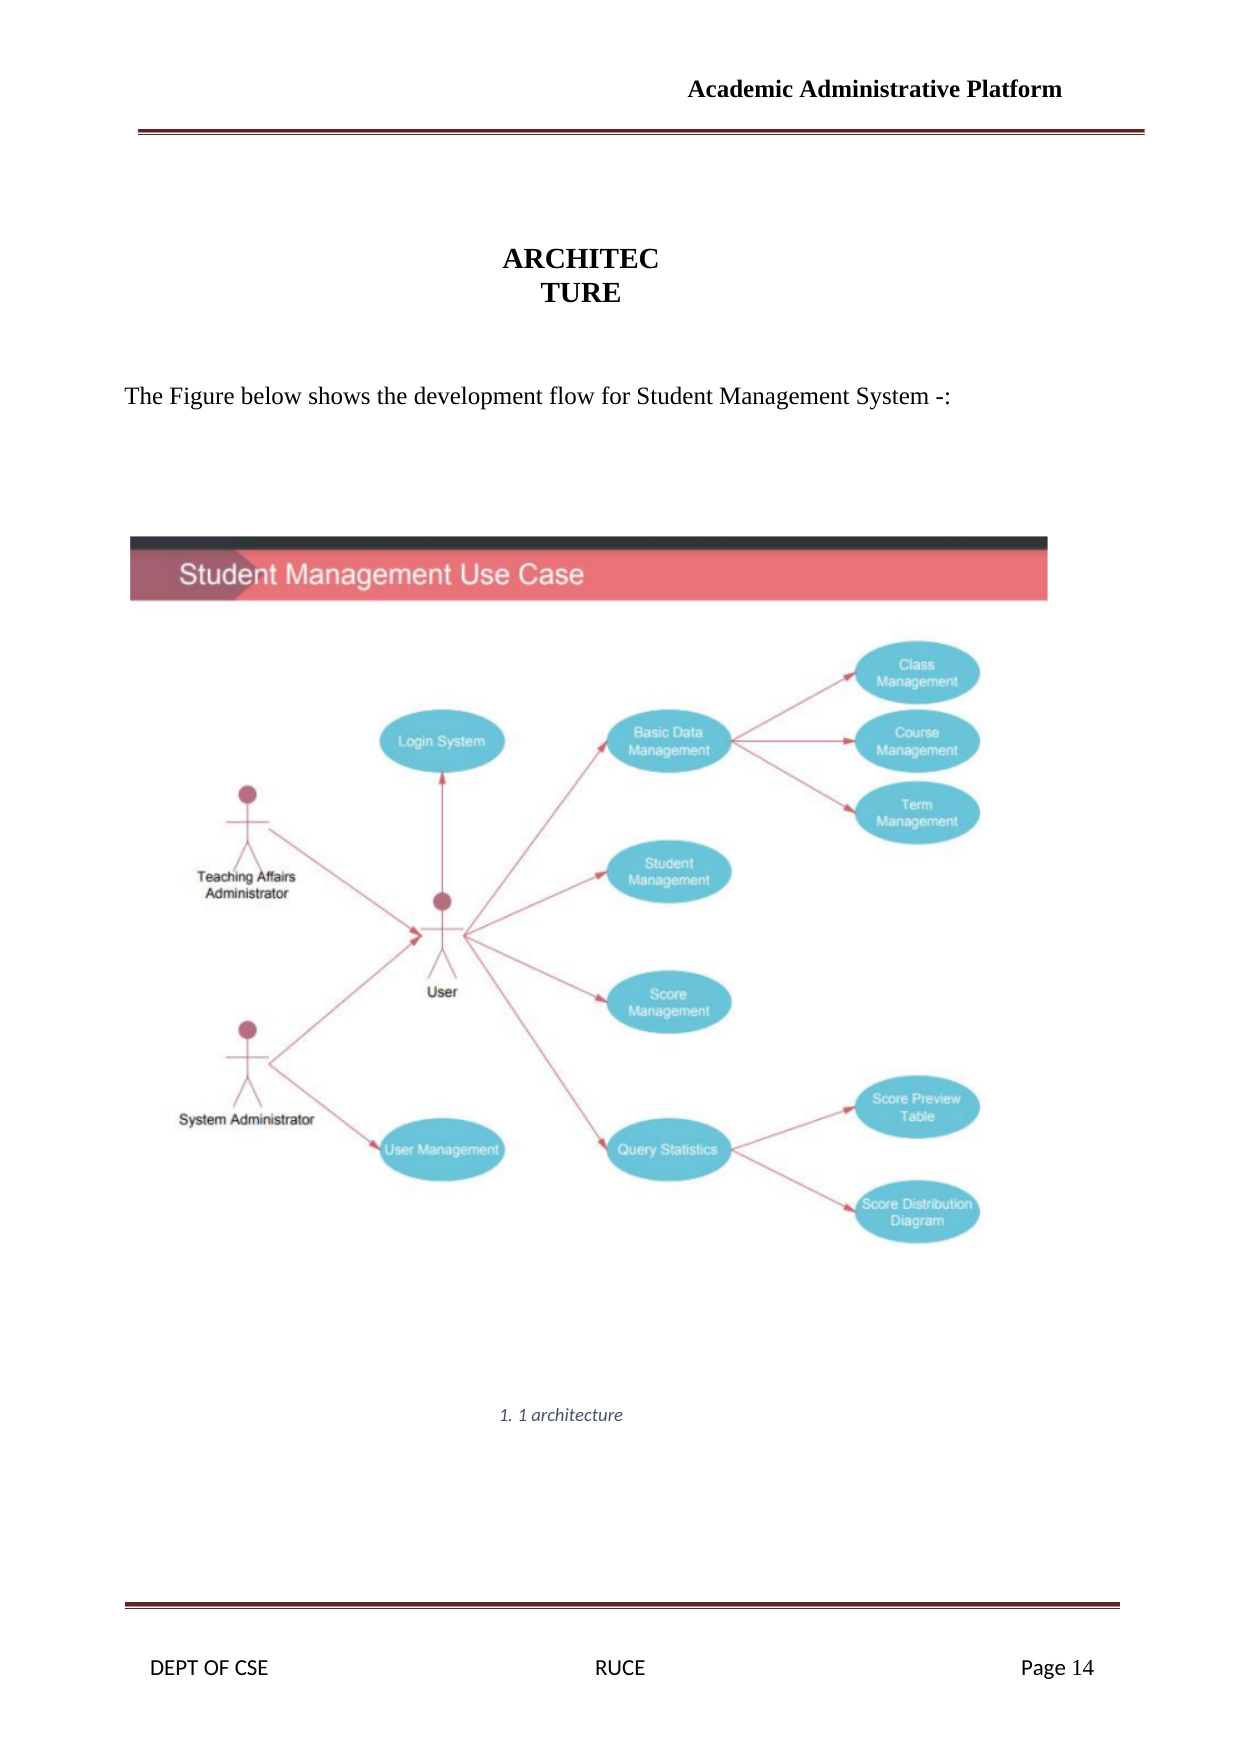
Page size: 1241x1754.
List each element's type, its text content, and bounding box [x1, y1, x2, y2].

list 1 architecture [498, 1403, 1104, 1426]
subtitle ARCHITECTURE [500, 242, 662, 309]
picture [124, 530, 1059, 1328]
picture [123, 1602, 1120, 1610]
text The Figure below shows the development flow for Student Management System -: [124, 381, 1104, 409]
picture [136, 129, 1145, 136]
